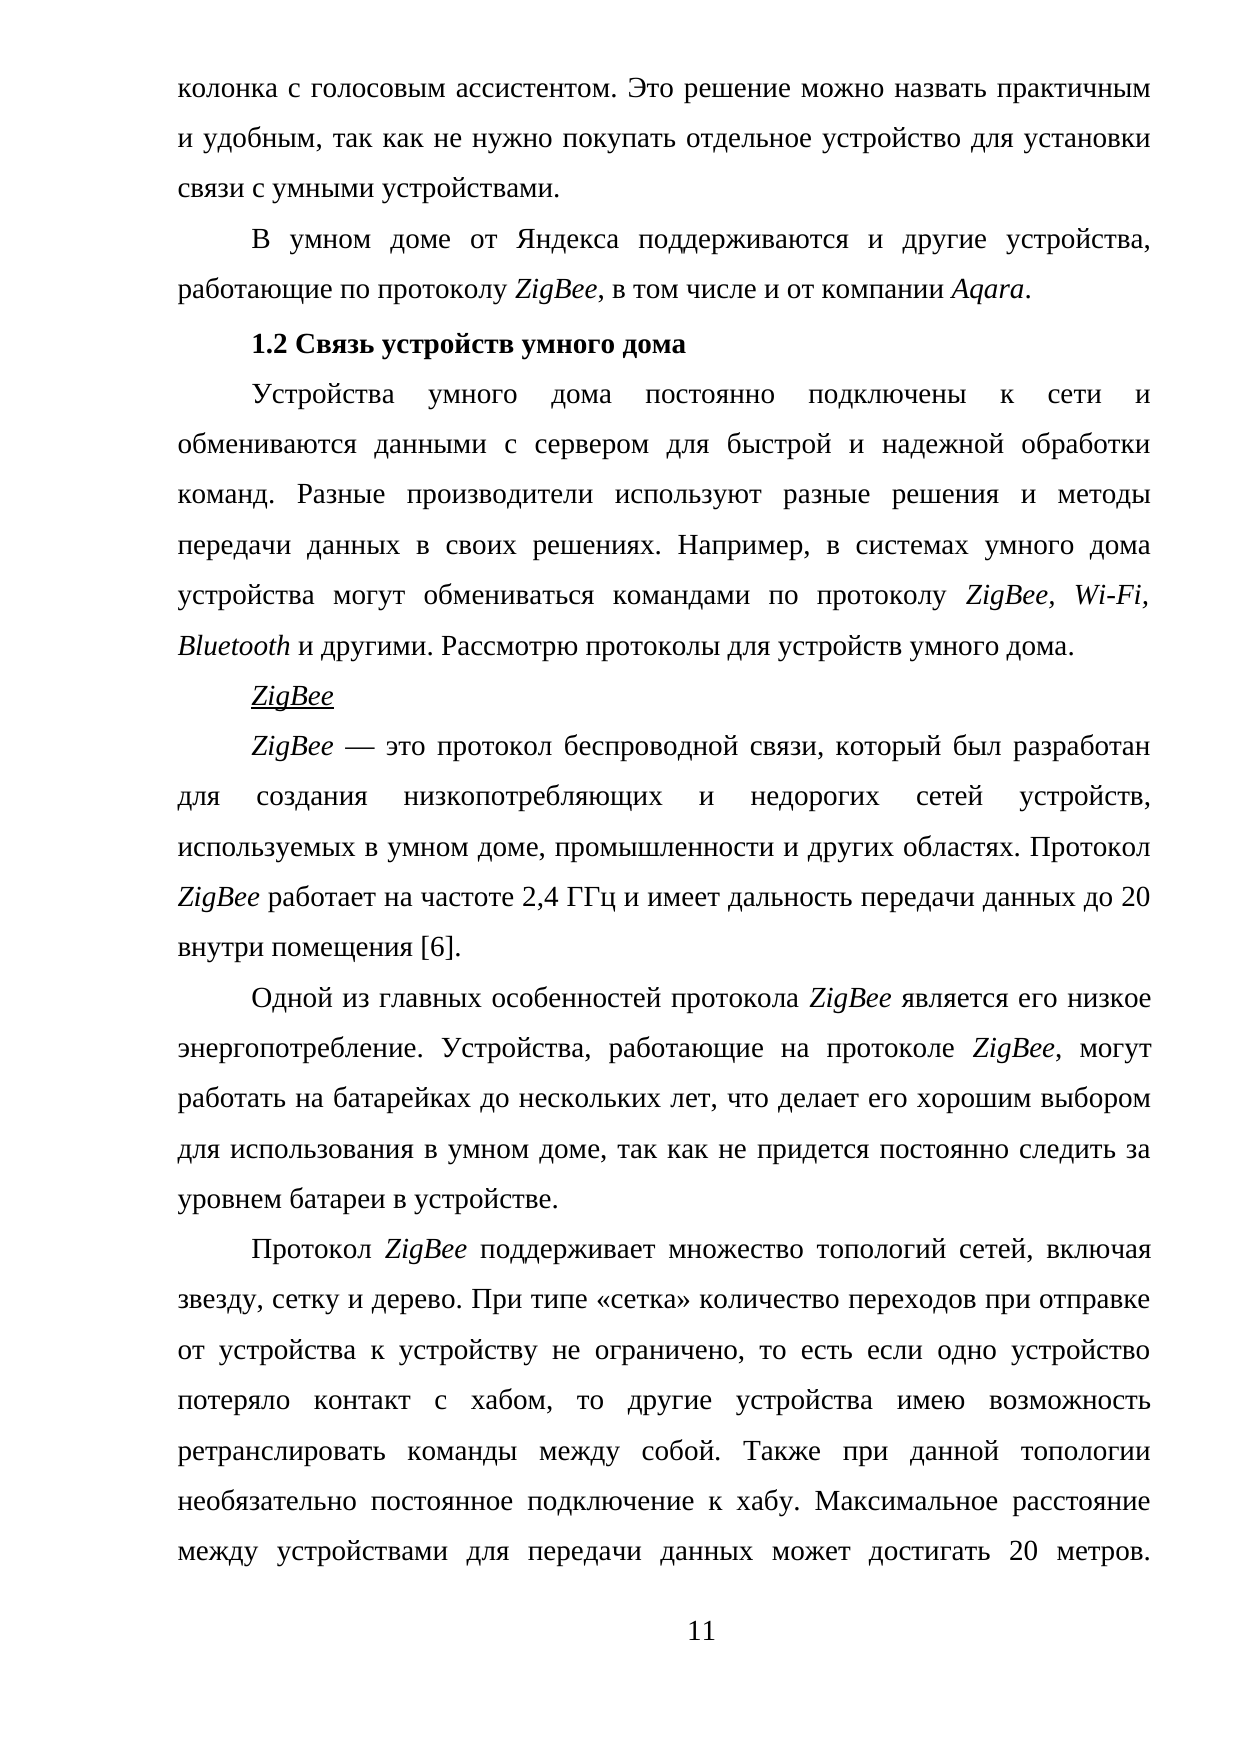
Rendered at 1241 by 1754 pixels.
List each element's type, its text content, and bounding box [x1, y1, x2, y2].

text ZigBee — это протокол беспроводной связи, который был разработан для создания низкопотребляющих и недорогих сетей устройств, используемых в умном доме, промышленности и других областях. Протокол ZigBee работает на частоте 2,4 ГГц и имеет дальность передачи данных до 20 внутри помещения [6]. [177, 728, 1152, 963]
text ZigBee [177, 678, 1152, 711]
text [177, 1231, 1152, 1567]
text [177, 70, 1152, 204]
text 1.2 Связь устройств умного дома [177, 326, 1152, 359]
text Устройства умного дома постоянно подключены к сети и обмениваются данными с сервером для быстрой и надежной обработки команд. Разные производители используют разные решения и методы передачи данных в своих решениях. Например, в системах умного дома устройства могут обмениваться командами по протоколу ZigBee, Wi-Fi, Bluetooth и другими. Рассмотрю протоколы для устройств умного дома. [177, 376, 1152, 661]
text Одной из главных особенностей протокола ZigBee является его низкое энергопотребление. Устройства, работающие на протоколе ZigBee, могут работать на батарейках до нескольких лет, что делает его хорошим выбором для использования в умном доме, так как не придется постоянно следить за уровнем батареи в устройстве. [177, 980, 1152, 1214]
text В умном доме от Яндекса поддерживаются и другие устройства, работающие по протоколу ZigBee, в том числе и от компании Aqara. [177, 221, 1152, 305]
